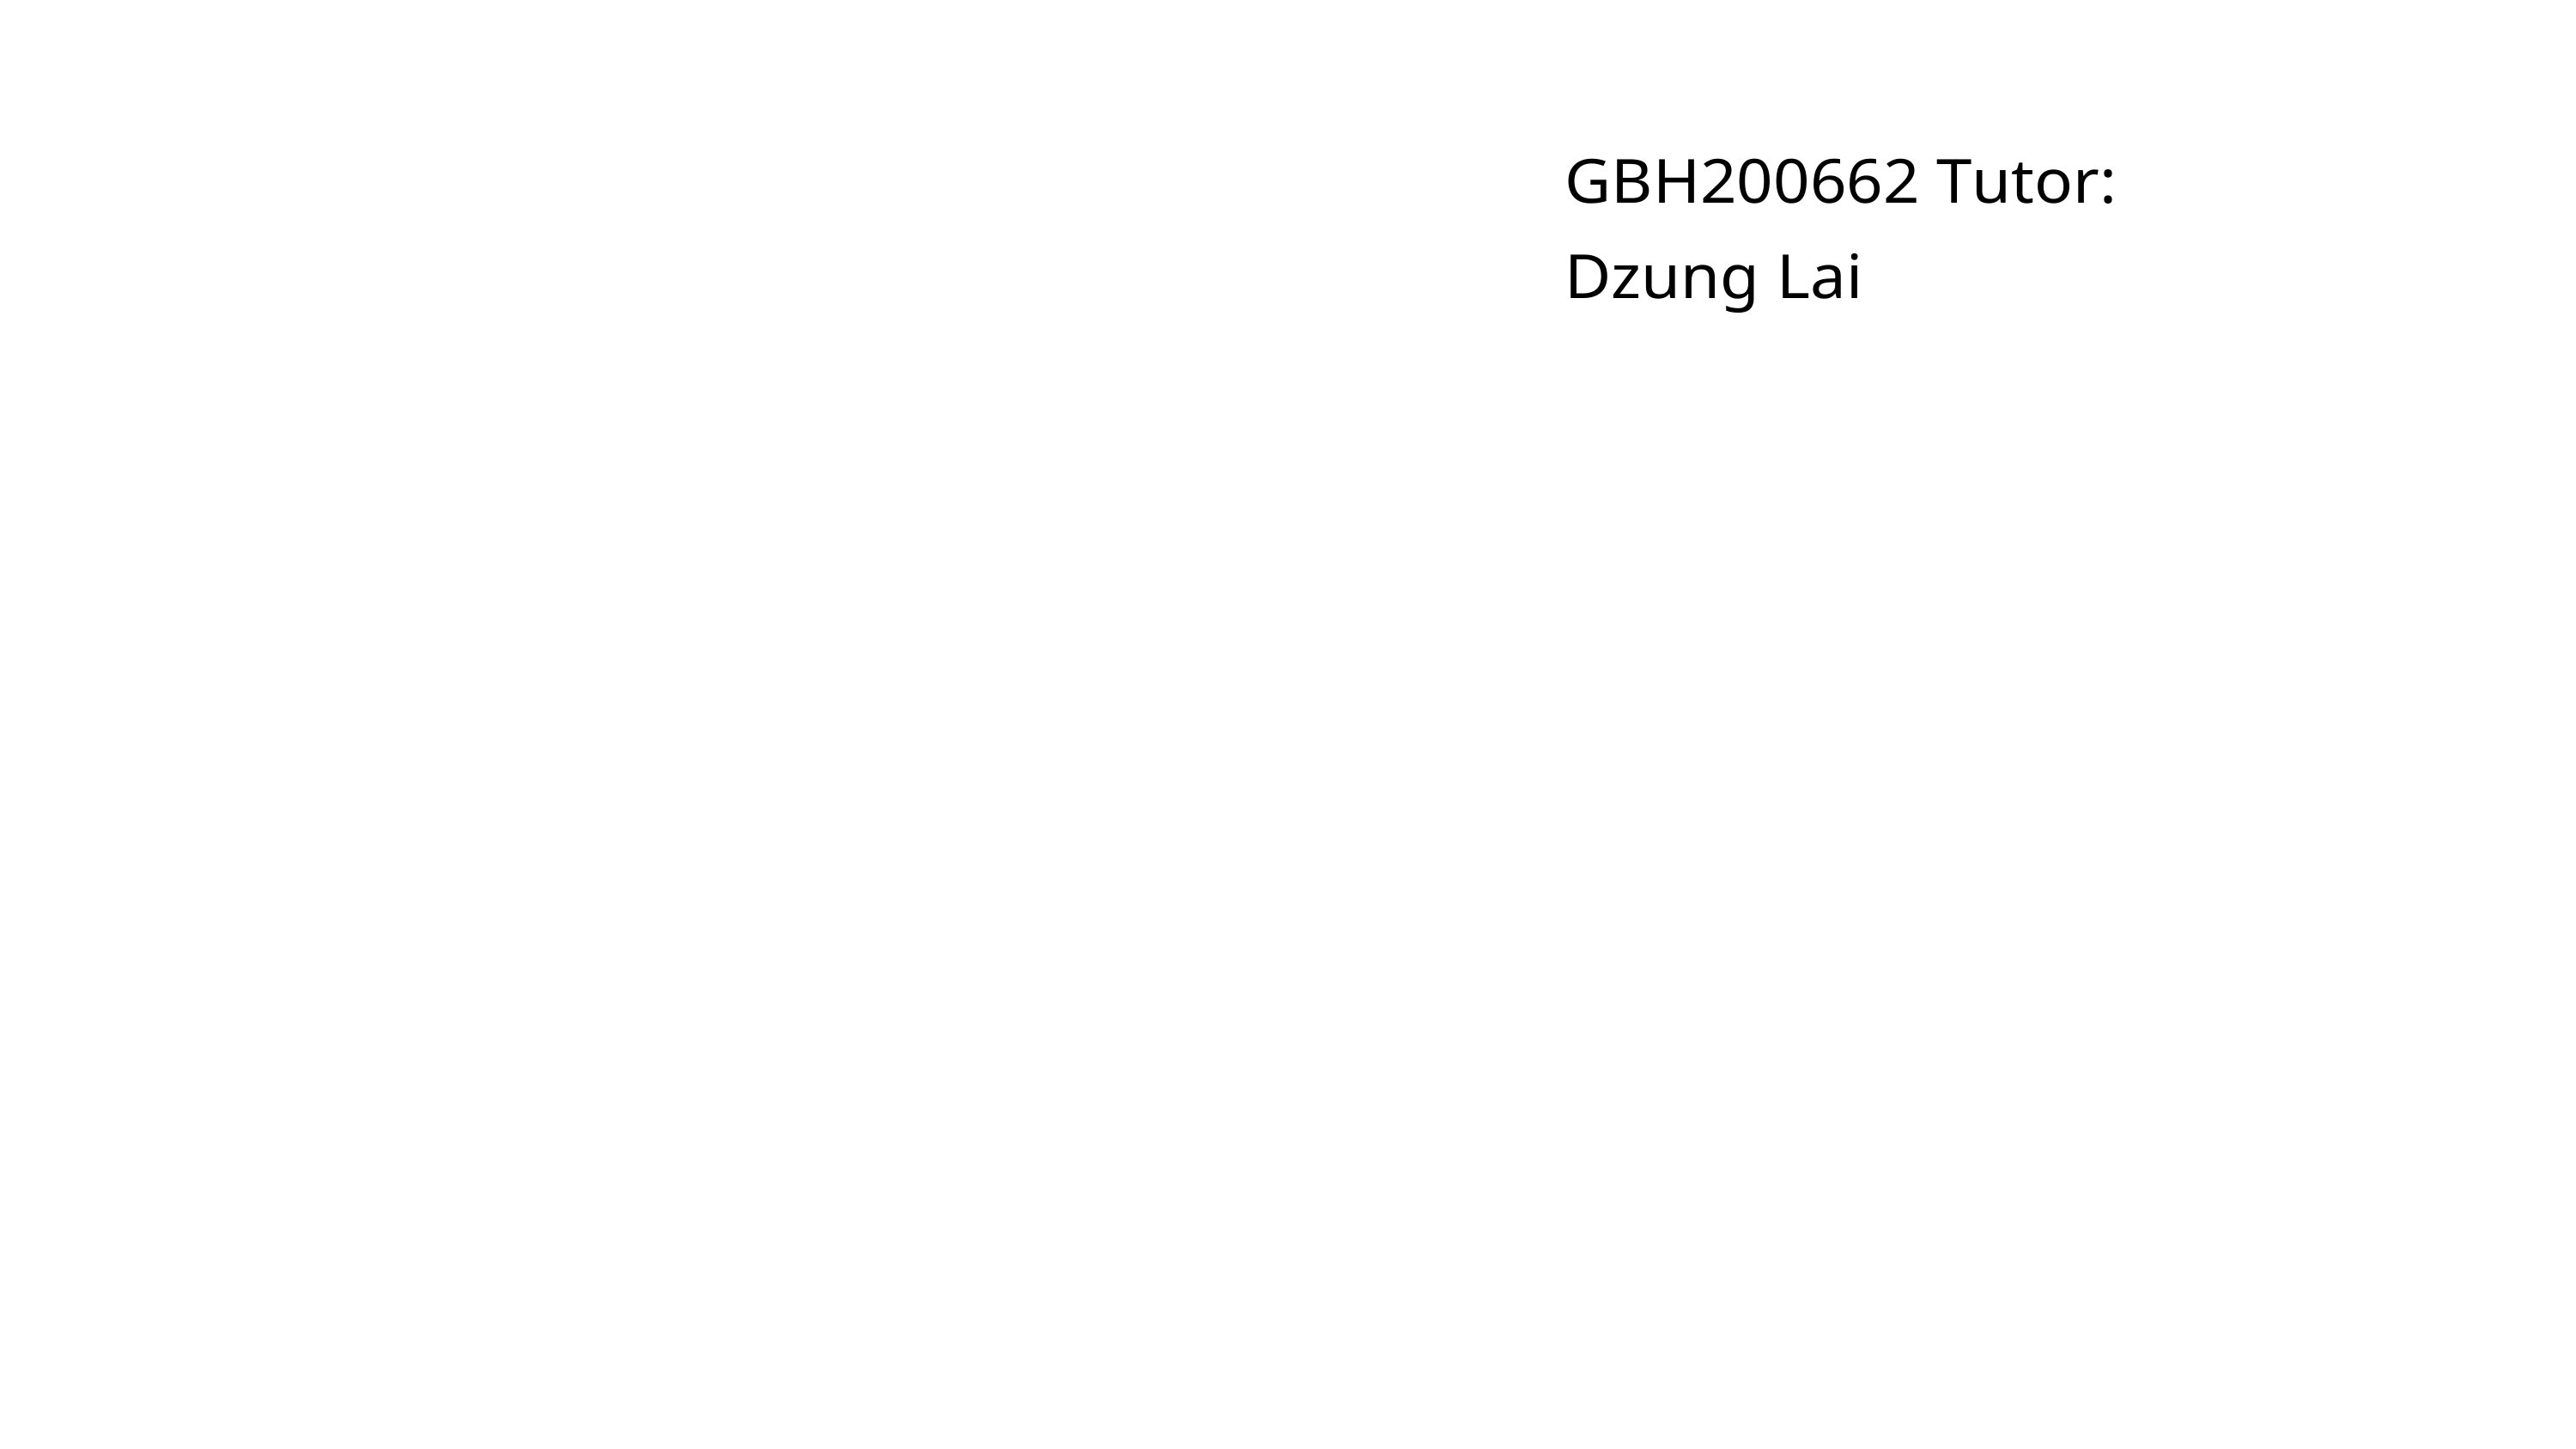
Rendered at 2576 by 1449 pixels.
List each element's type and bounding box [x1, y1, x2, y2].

text [1565, 137, 2251, 316]
